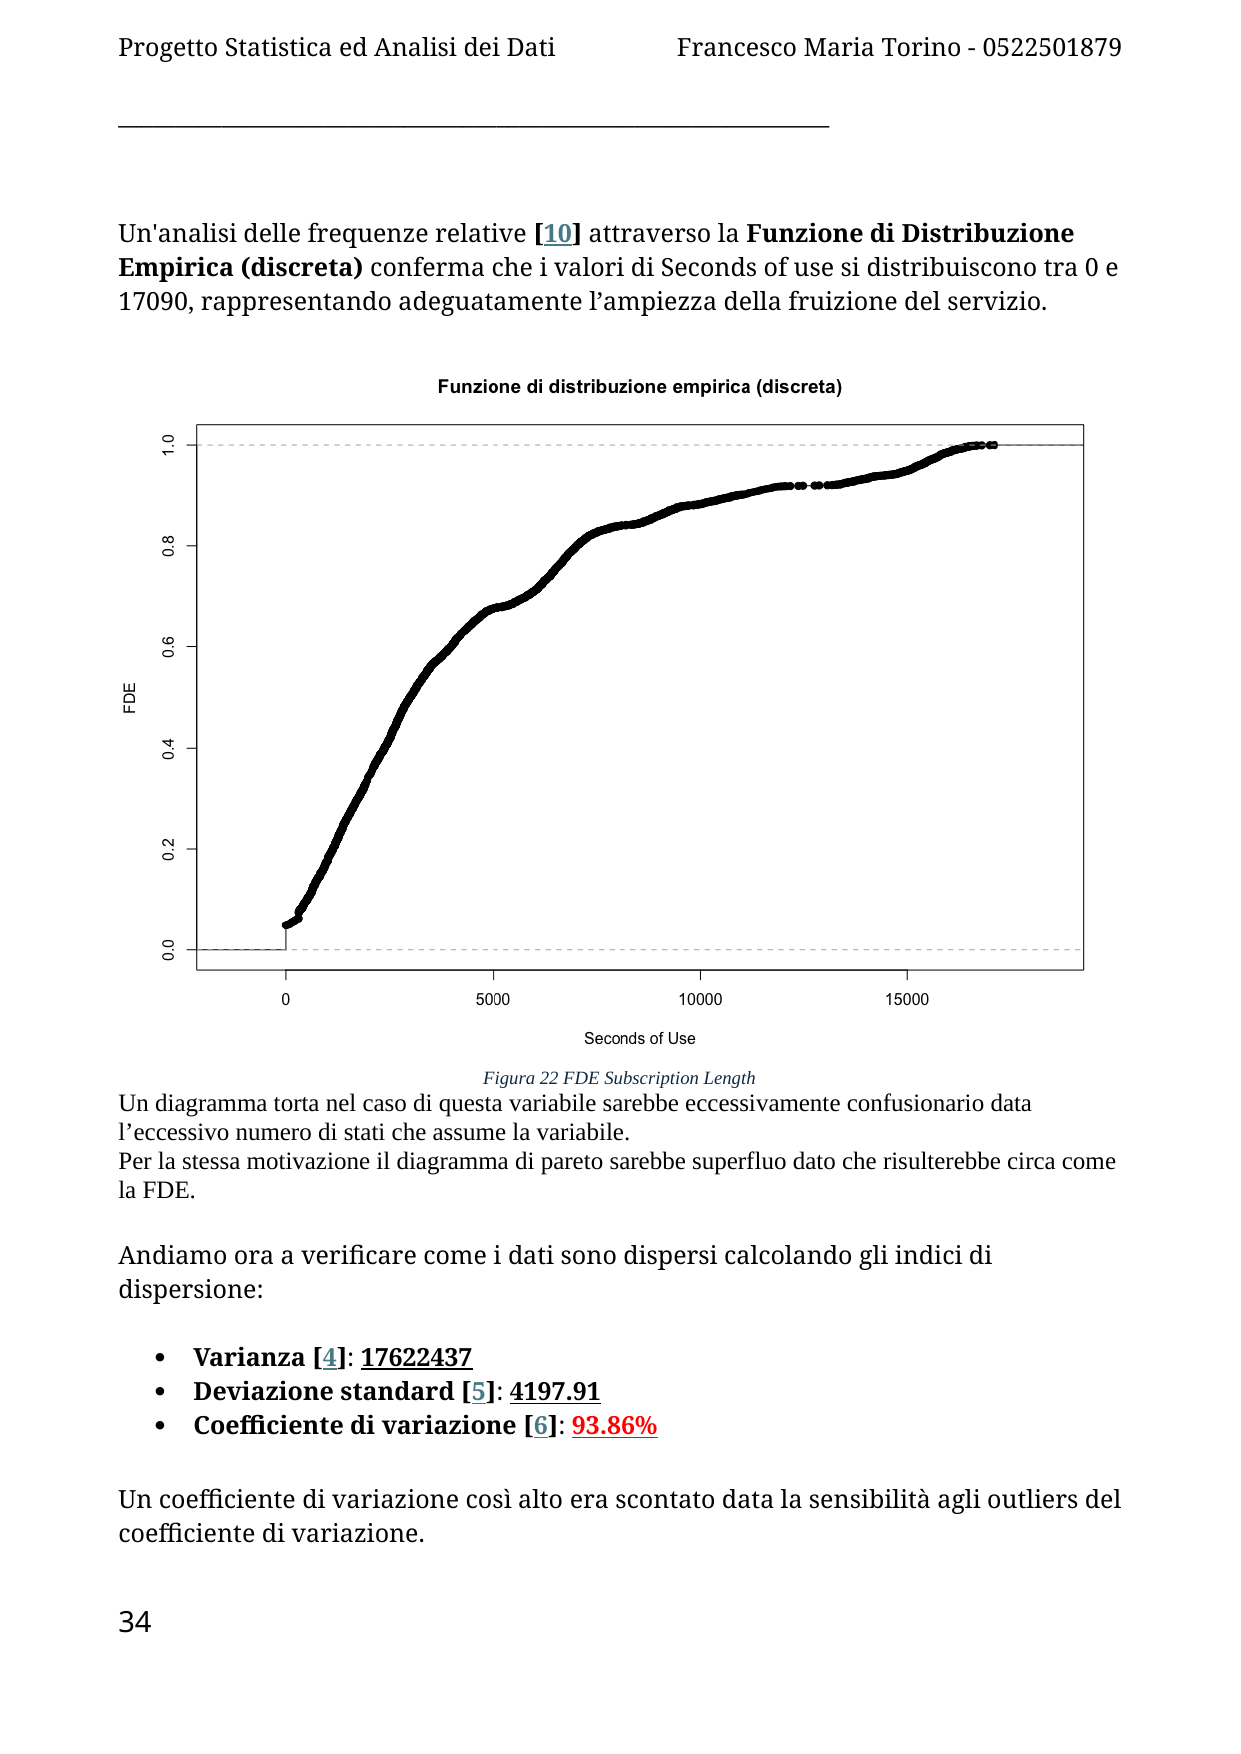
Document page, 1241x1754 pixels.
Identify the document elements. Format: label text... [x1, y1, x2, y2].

text Un'analisi delle frequenze relative [10] attraverso la Funzione di Distribuzione Empirica (discreta) conferma che i valori di Seconds of use si distribuiscono tra 0 e 17090, rappresentando adeguatamente l’ampiezza della fruizione del servizio. [118, 216, 1122, 318]
list Deviazione standard [5]: 4197.91 [156, 1374, 1122, 1408]
text Per la stessa motivazione il diagramma di pareto sarebbe superfluo dato che risulterebbe circa come la FDE. [118, 1146, 1122, 1203]
text Un diagramma torta nel caso di questa variabile sarebbe eccessivamente confusionario data l’eccessivo numero di stati che assume la variabile. [118, 1088, 1122, 1146]
list Varianza [4]: 17622437 [156, 1340, 1122, 1374]
text Andiamo ora a verificare come i dati sono dispersi calcolando gli indici di dispersione: [118, 1237, 1122, 1306]
picture [118, 346, 1123, 1067]
text Un coefficiente di variazione così alto era scontato data la sensibilità agli outliers del coefficiente di variazione. [118, 1482, 1122, 1550]
list Coefficiente di variazione [6]: 93.86% [156, 1408, 1122, 1442]
text Figura 22 FDE Subscription Length [118, 1067, 1122, 1088]
